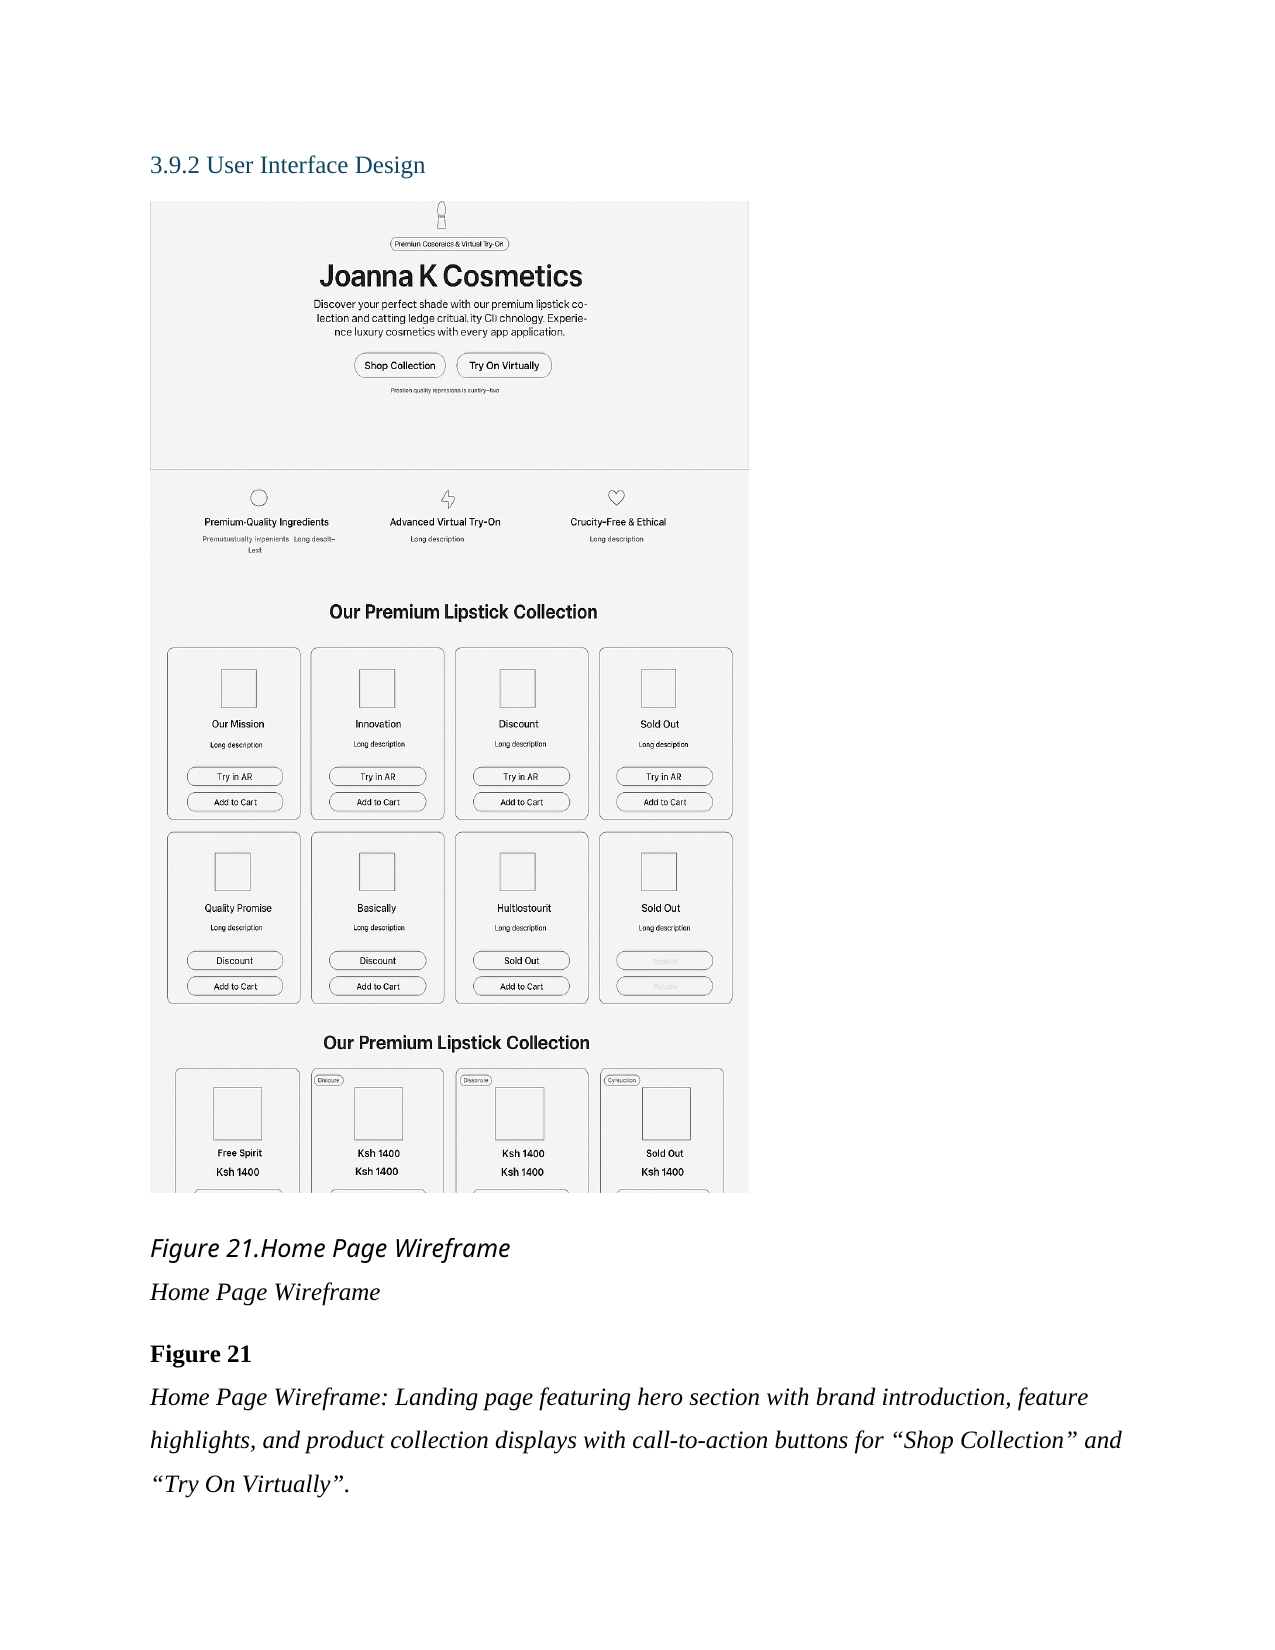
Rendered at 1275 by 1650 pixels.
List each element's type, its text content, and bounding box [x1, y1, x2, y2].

picture [150, 201, 749, 1193]
text Figure 21 Home Page Wireframe: Landing page featuring hero section with brand introduction, feature highlights, and product collection displays with call-to-action buttons for “Shop Collection” and “Try On Virtually”. [150, 1339, 1125, 1497]
text Home Page Wireframe [150, 1277, 1125, 1306]
subtitle 3.9.2 User Interface Design [150, 150, 1125, 179]
